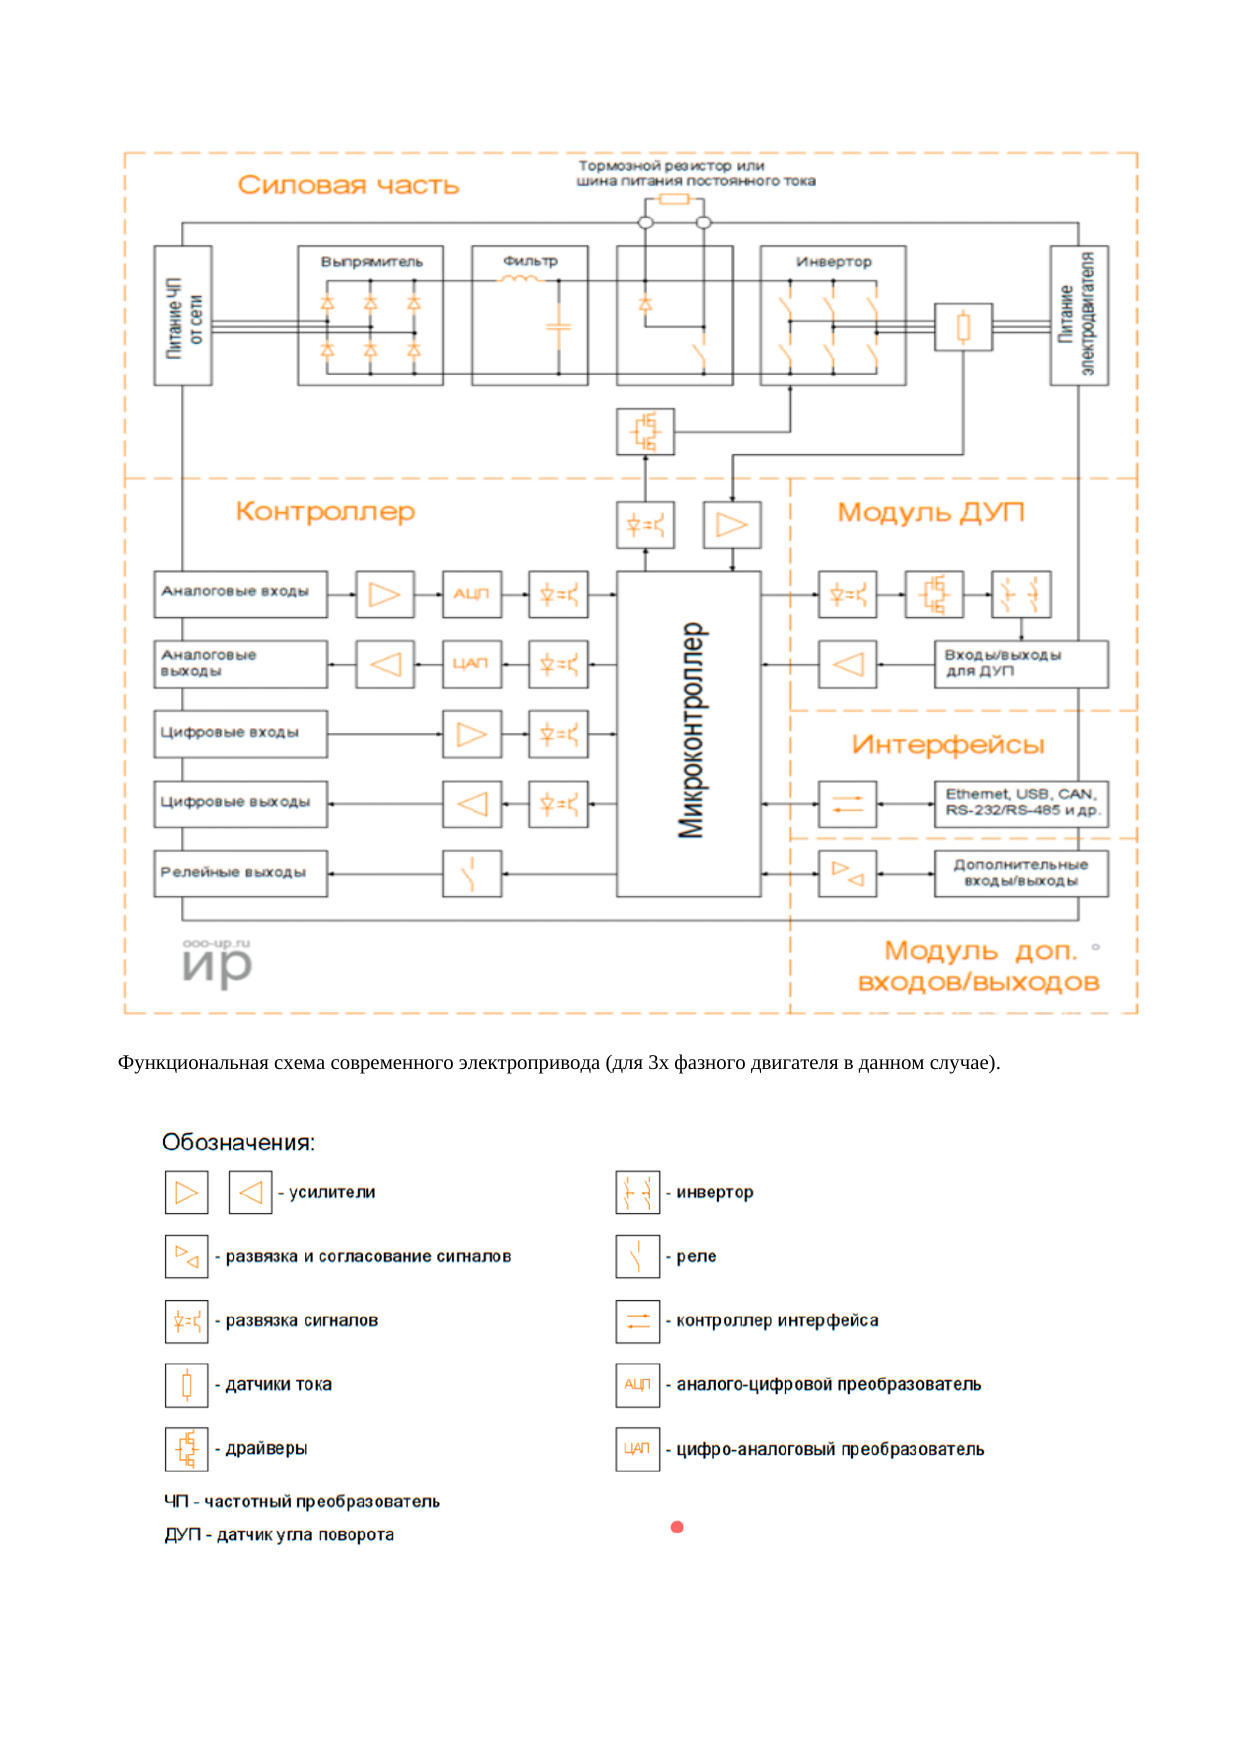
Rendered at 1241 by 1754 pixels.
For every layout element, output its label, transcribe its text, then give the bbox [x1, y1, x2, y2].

picture [117, 150, 1154, 1021]
text Функциональная схема современного электропривода (для 3х фазного двигателя в данном случае). [118, 1050, 1092, 1074]
picture [117, 1102, 1032, 1579]
